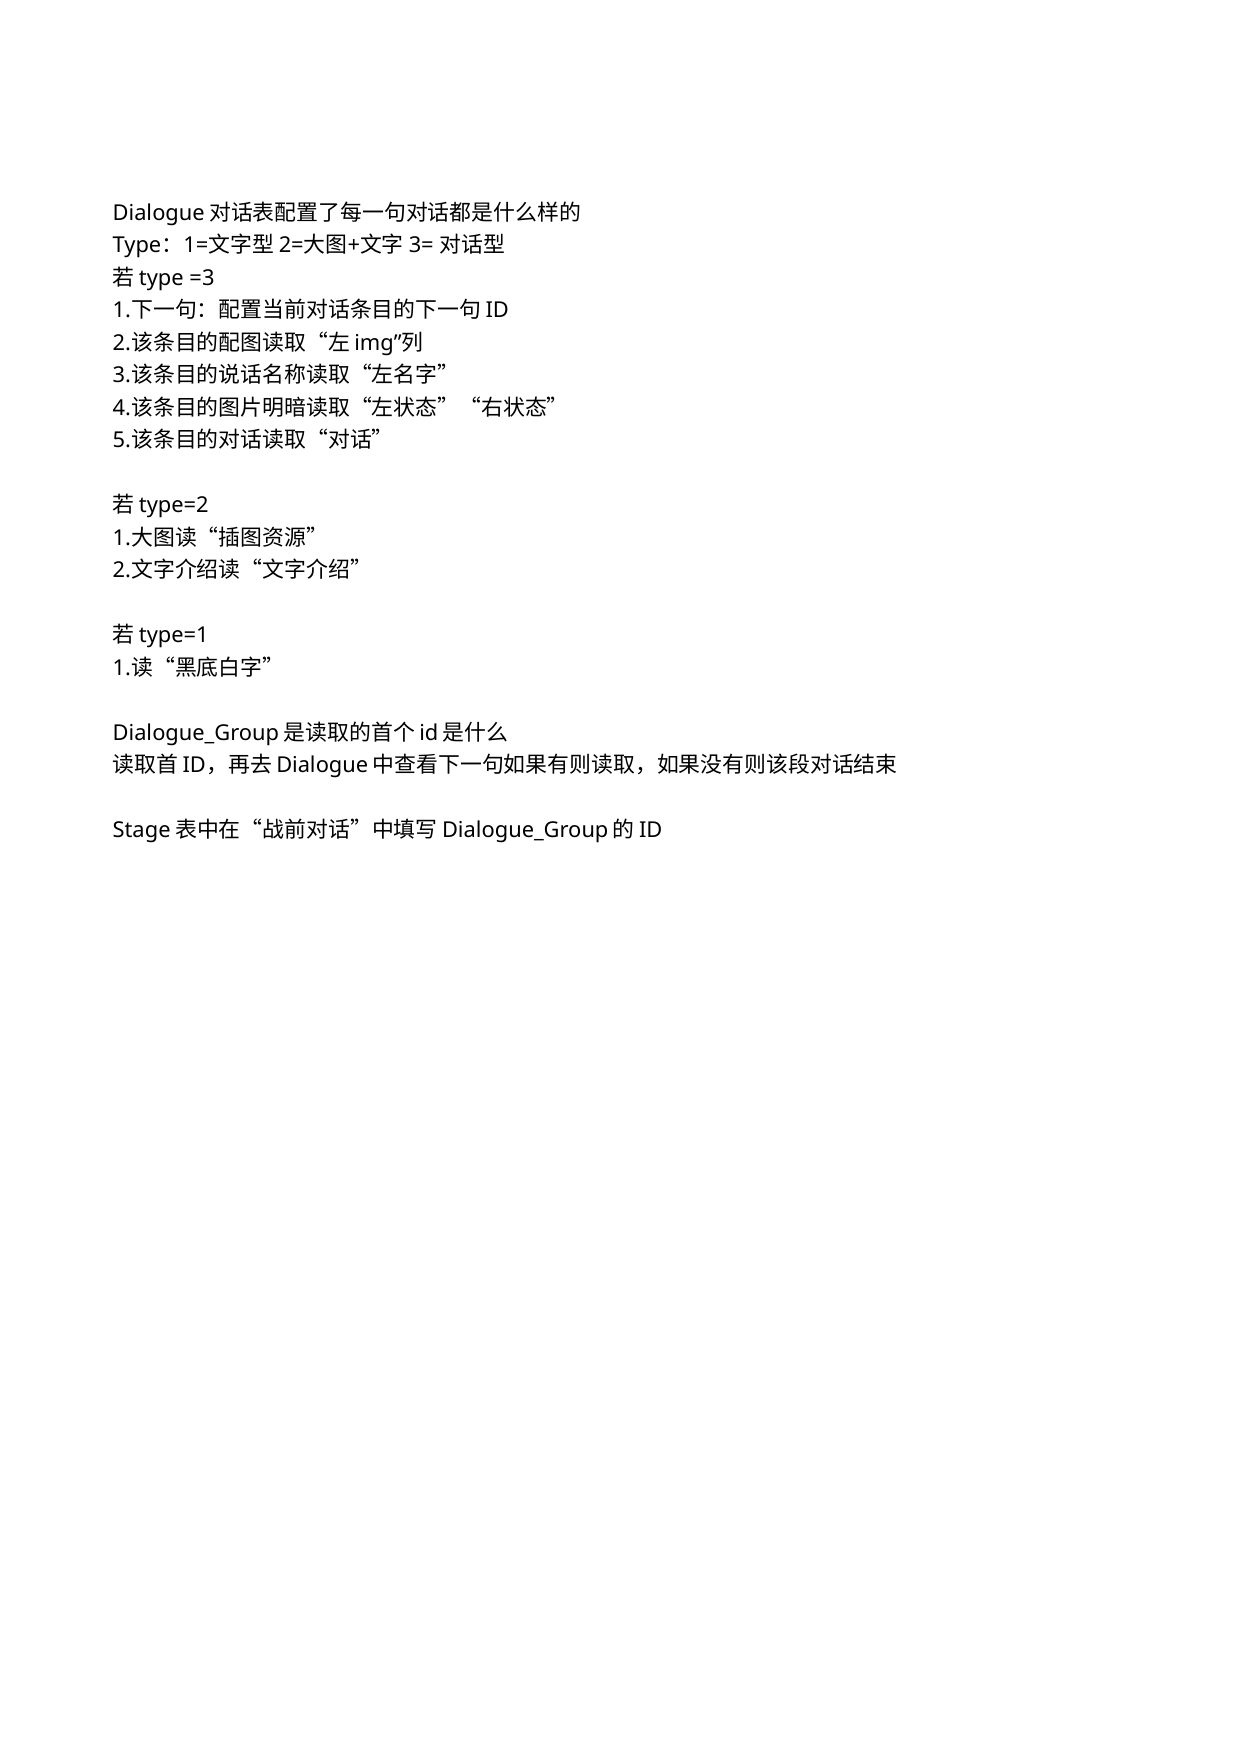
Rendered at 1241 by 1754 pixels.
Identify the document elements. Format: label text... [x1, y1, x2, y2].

text Dialogue对话表配置了每一句对话都是什么样的 [112, 194, 1128, 227]
text 若type=1 [112, 617, 1128, 649]
text 5.该条目的对话读取“对话” [112, 422, 1128, 454]
text 3.该条目的说话名称读取“左名字” [112, 357, 1128, 389]
text 1.大图读“插图资源” [112, 519, 1128, 552]
text 2.文字介绍读“文字介绍” [112, 552, 1128, 584]
text 1.读“黑底白字” [112, 649, 1128, 682]
text Stage表中在“战前对话”中填写Dialogue_Group的ID [112, 812, 1128, 844]
text 4.该条目的图片明暗读取“左状态”“右状态” [112, 389, 1128, 422]
text 若type =3 [112, 259, 1128, 292]
text 读取首ID，再去Dialogue中查看下一句如果有则读取，如果没有则该段对话结束 [112, 747, 1128, 779]
text 1.下一句：配置当前对话条目的下一句ID [112, 292, 1128, 324]
text Dialogue_Group是读取的首个id是什么 [112, 714, 1128, 747]
text 2.该条目的配图读取“左img”列 [112, 324, 1128, 357]
text Type：1=文字型 2=大图+文字 3= 对话型 [112, 227, 1128, 259]
text 若type=2 [112, 487, 1128, 519]
